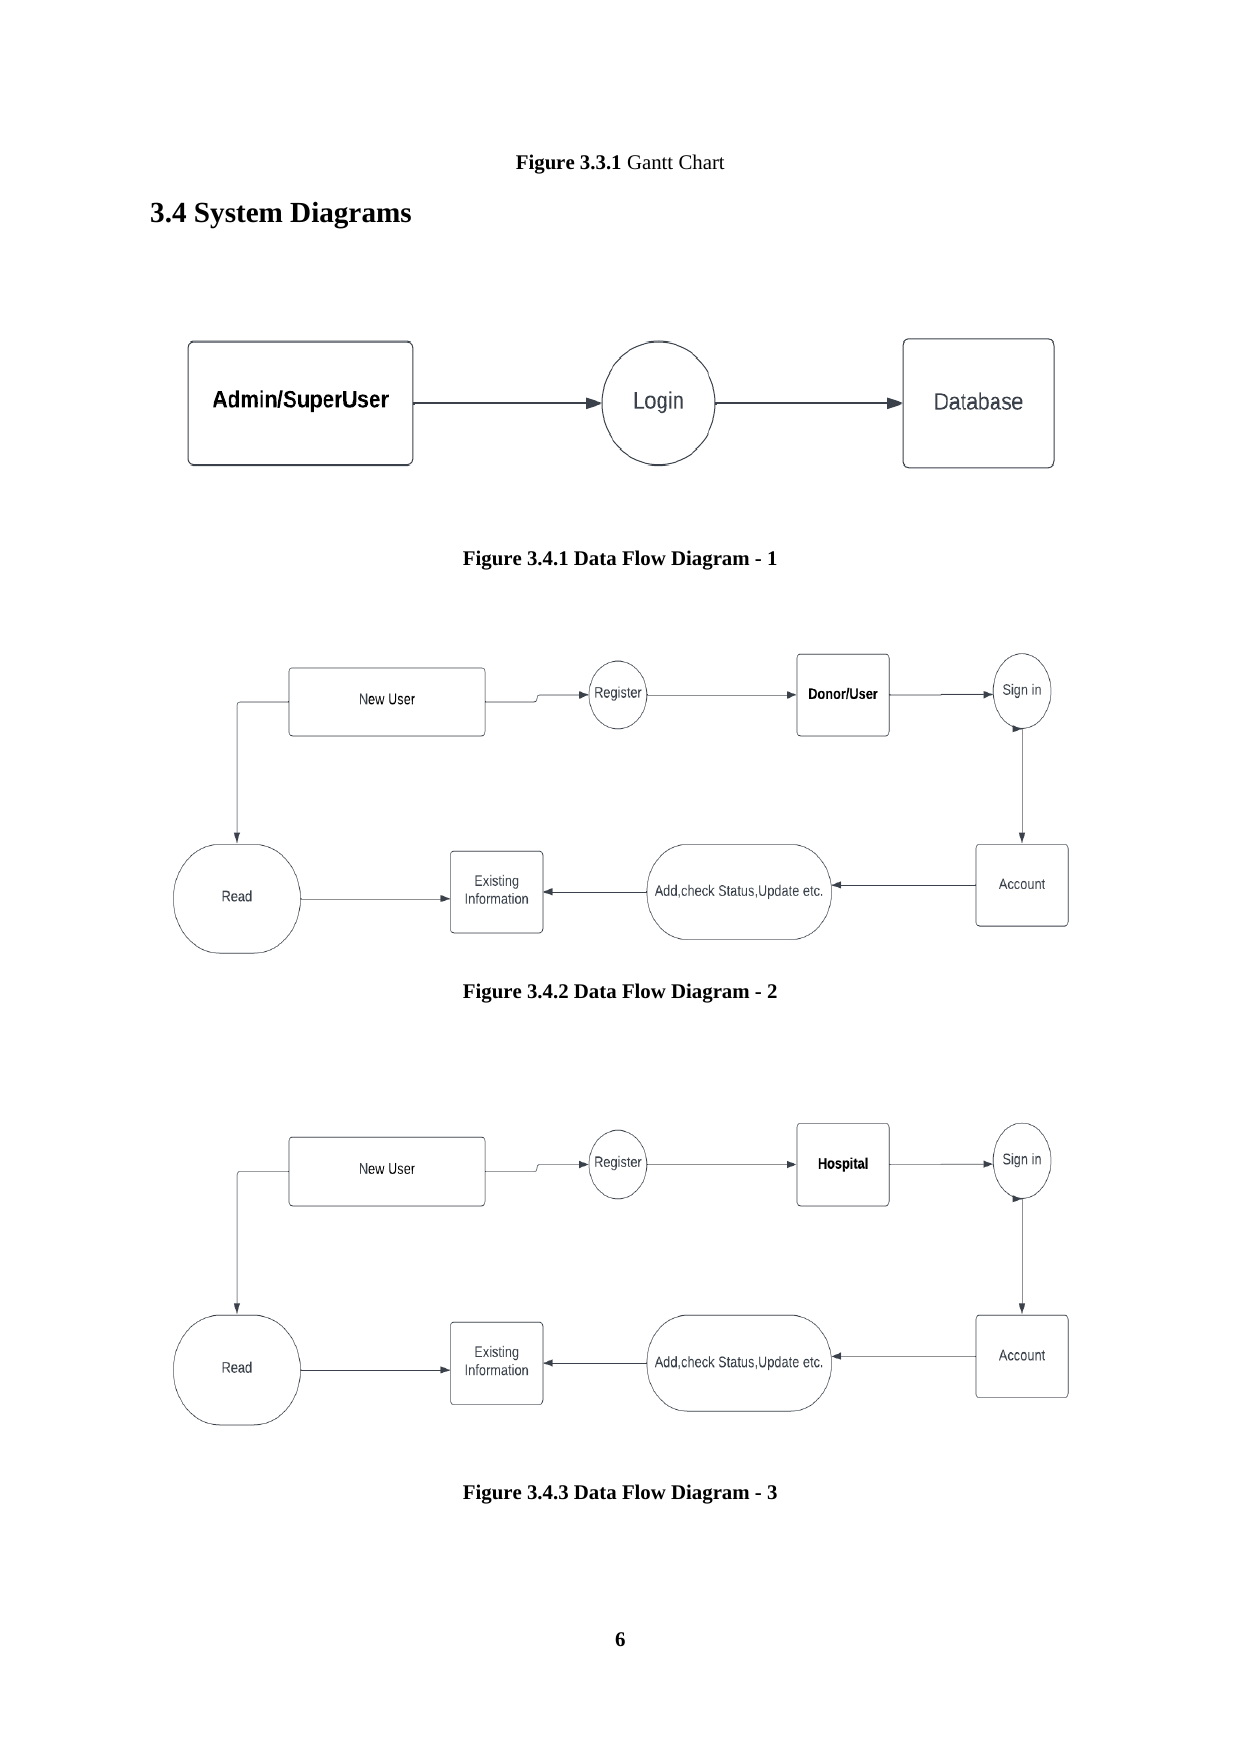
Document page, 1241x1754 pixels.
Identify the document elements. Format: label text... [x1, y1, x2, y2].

text Figure 3.4.3 Data Flow Diagram - 3 [150, 1480, 1090, 1504]
text 3.4 System Diagrams [150, 195, 1090, 228]
text Figure 3.4.2 Data Flow Diagram - 2 [150, 980, 1090, 1003]
picture [150, 626, 1091, 980]
text Figure 3.4.1 Data Flow Diagram - 1 [150, 546, 1090, 570]
text Figure 3.3.1 Gantt Chart [150, 150, 1090, 174]
picture [150, 1095, 1091, 1452]
picture [150, 297, 1091, 511]
